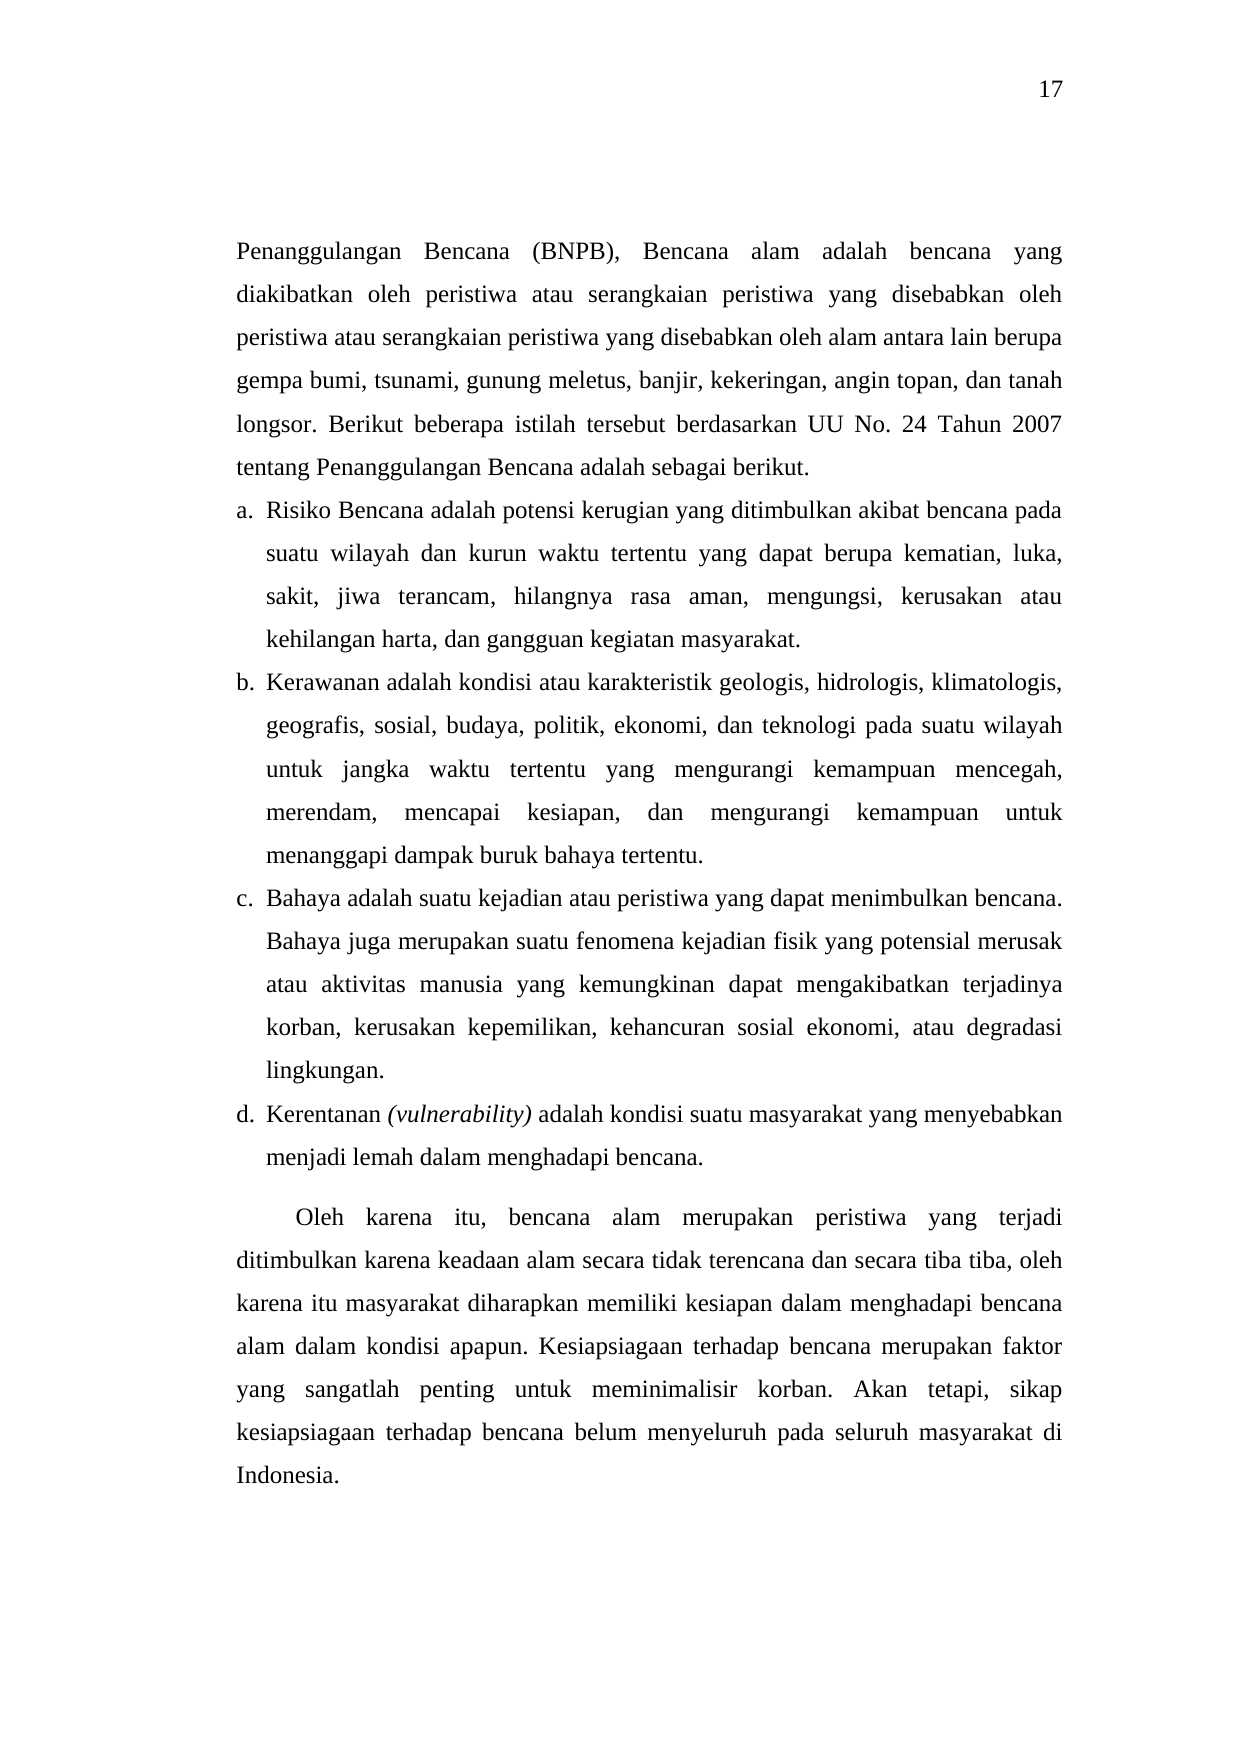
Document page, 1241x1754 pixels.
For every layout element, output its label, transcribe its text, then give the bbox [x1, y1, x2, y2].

list Kerawanan adalah kondisi atau karakteristik geologis, hidrologis, klimatologis, geografis, sosial, budaya, politik, ekonomi, dan teknologi pada suatu wilayah untuk jangka waktu tertentu yang mengurangi kemampuan mencegah, merendam, mencapai kesiapan, dan mengurangi kemampuan untuk menanggapi dampak buruk bahaya tertentu. [236, 667, 1063, 869]
list Bahaya adalah suatu kejadian atau peristiwa yang dapat menimbulkan bencana. Bahaya juga merupakan suatu fenomena kejadian fisik yang potensial merusak atau aktivitas manusia yang kemungkinan dapat mengakibatkan terjadinya korban, kerusakan kepemilikan, kehancuran sosial ekonomi, atau degradasi lingkungan. [236, 883, 1063, 1084]
list Kerentanan (vulnerability) adalah kondisi suatu masyarakat yang menyebabkan menjadi lemah dalam menghadapi bencana. [236, 1099, 1063, 1171]
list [236, 236, 1063, 481]
text Oleh karena itu, bencana alam merupakan peristiwa yang terjadi ditimbulkan karena keadaan alam secara tidak terencana dan secara tiba tiba, oleh karena itu masyarakat diharapkan memiliki kesiapan dalam menghadapi bencana alam dalam kondisi apapun. Kesiapsiagaan terhadap bencana merupakan faktor yang sangatlah penting untuk meminimalisir korban. Akan tetapi, sikap kesiapsiagaan terhadap bencana belum menyeluruh pada seluruh masyarakat di Indonesia. [236, 1202, 1063, 1489]
list Risiko Bencana adalah potensi kerugian yang ditimbulkan akibat bencana pada suatu wilayah dan kurun waktu tertentu yang dapat berupa kematian, luka, sakit, jiwa terancam, hilangnya rasa aman, mengungsi, kerusakan atau kehilangan harta, dan gangguan kegiatan masyarakat. [236, 495, 1063, 653]
